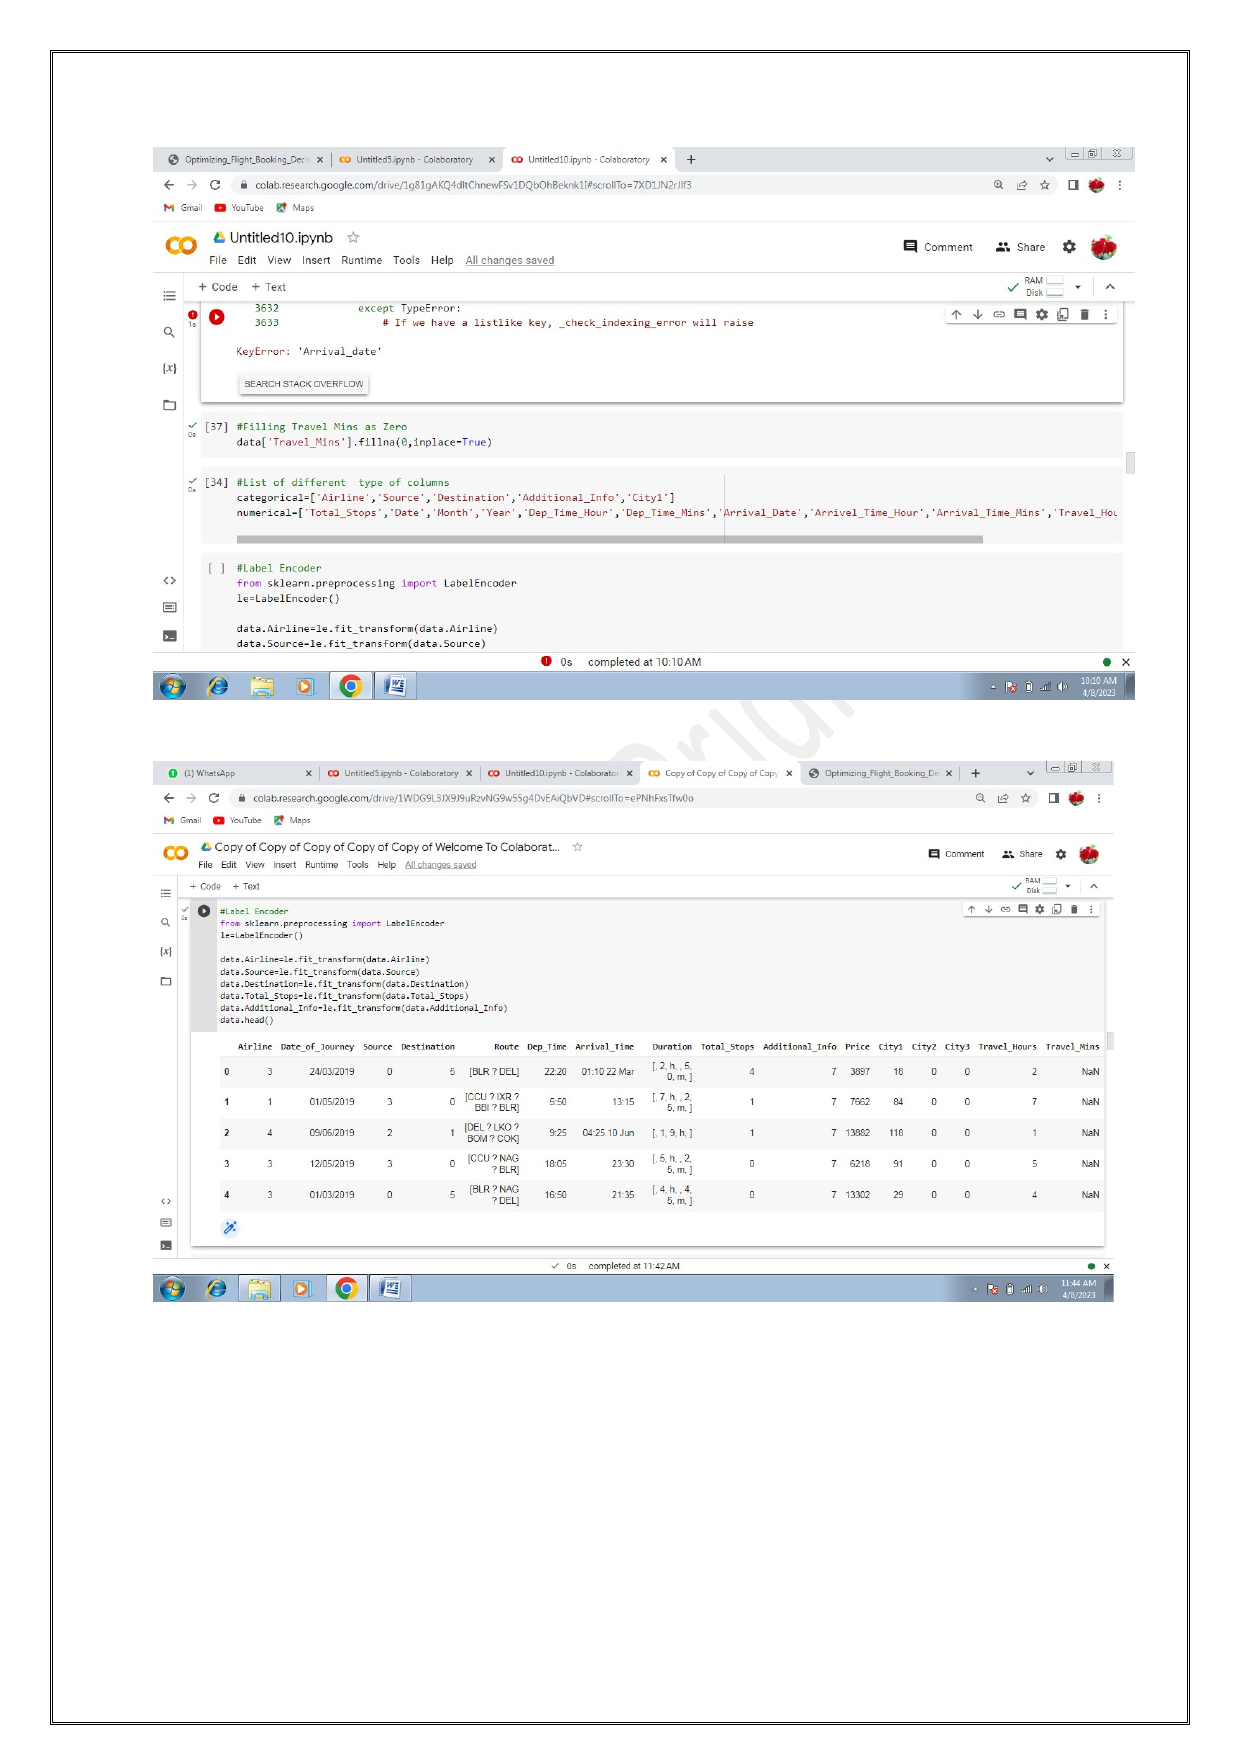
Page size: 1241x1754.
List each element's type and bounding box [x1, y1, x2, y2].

picture [153, 147, 1135, 1302]
